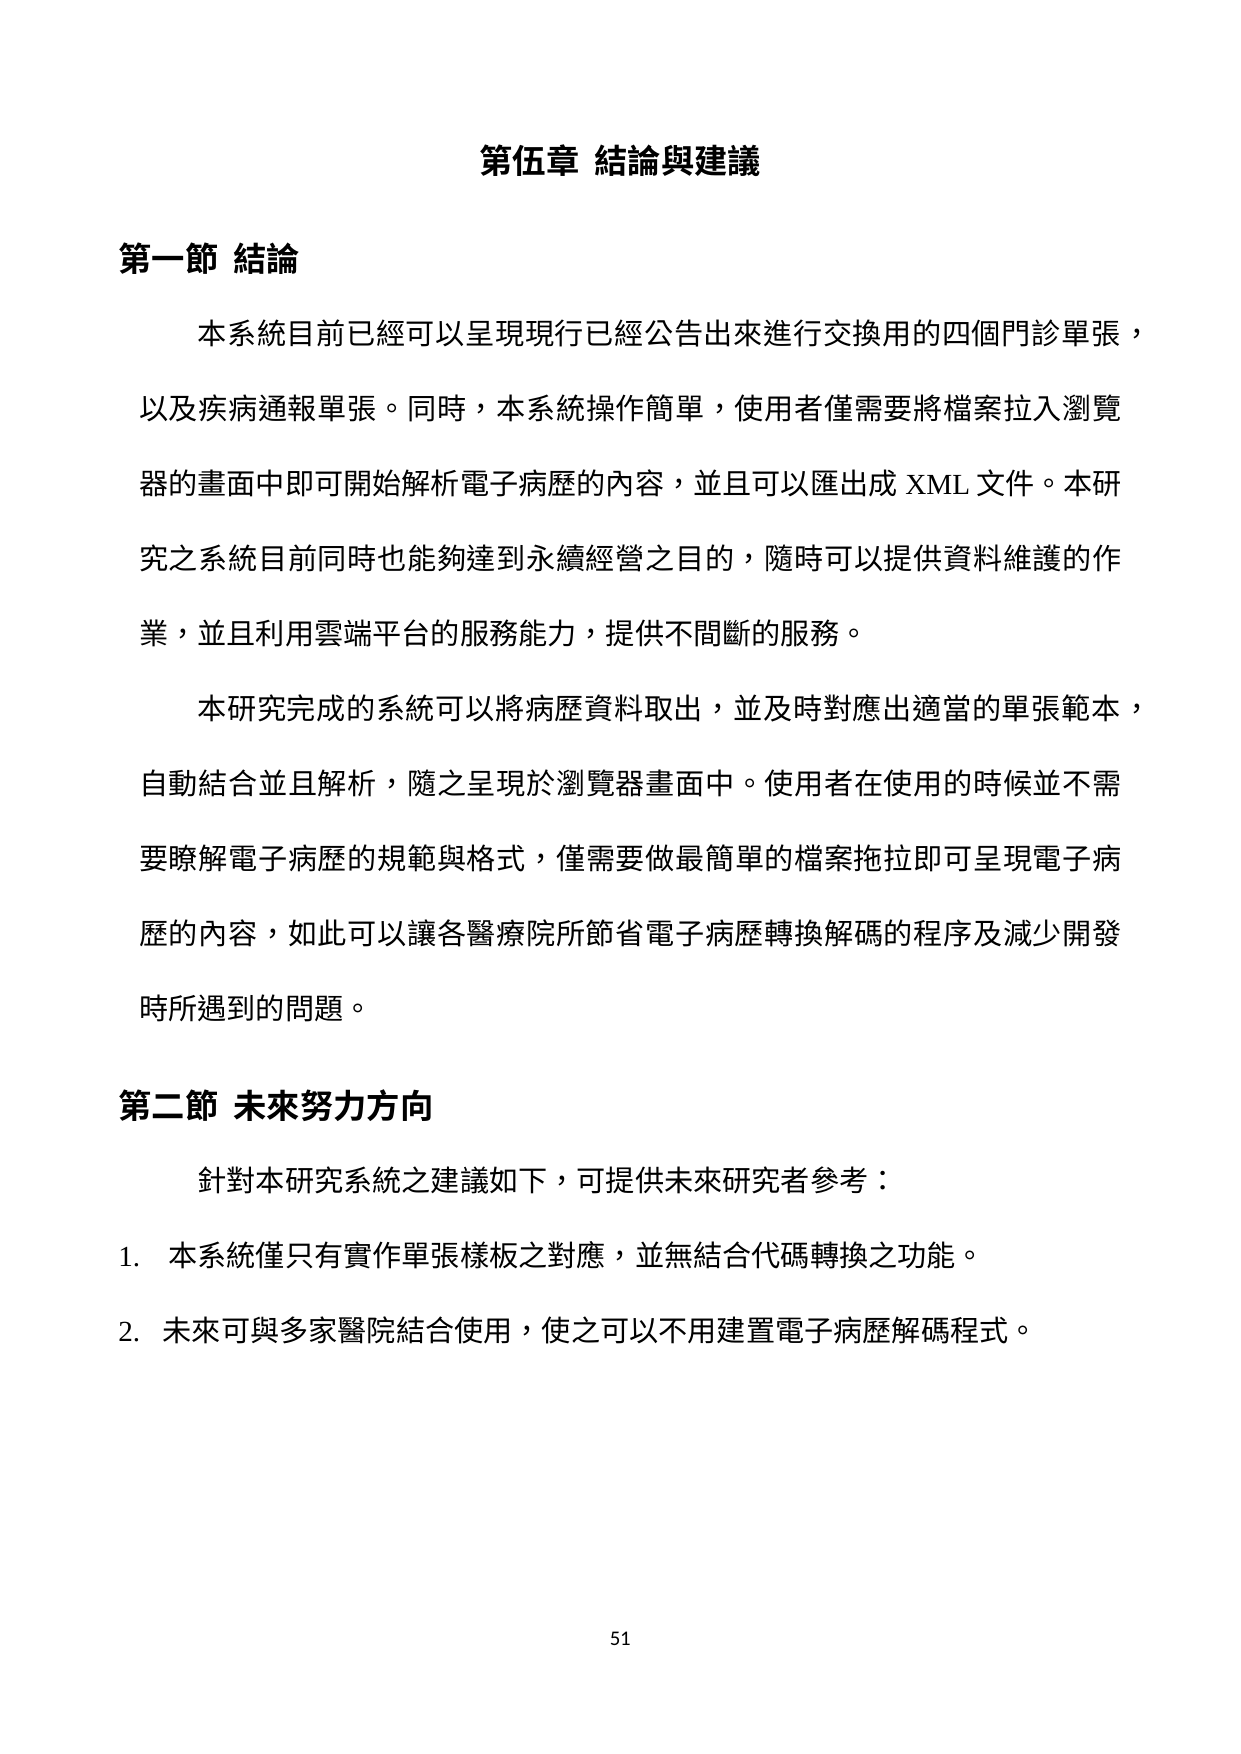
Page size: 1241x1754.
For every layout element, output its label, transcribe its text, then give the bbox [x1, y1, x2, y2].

subtitle 結論 [118, 219, 1122, 294]
list 本系統僅只有實作單張樣板之對應，並無結合代碼轉換之功能。 [118, 1217, 1122, 1292]
subtitle 結論與建議 [118, 122, 1122, 197]
subtitle 未來努力方向 [118, 1067, 1122, 1142]
text 本系統目前已經可以呈現現行已經公告出來進行交換用的四個門診單張，以及疾病通報單張。同時，本系統操作簡單，使用者僅需要將檔案拉入瀏覽器的畫面中即可開始解析電子病歷的內容，並且可以匯出成XML文件。本研究之系統目前同時也能夠達到永續經營之目的，隨時可以提供資料維護的作業，並且利用雲端平台的服務能力，提供不間斷的服務。 [139, 294, 1122, 669]
list 未來可與多家醫院結合使用，使之可以不用建置電子病歷解碼程式。 [118, 1292, 1122, 1367]
text 本研究完成的系統可以將病歷資料取出，並及時對應出適當的單張範本，自動結合並且解析，隨之呈現於瀏覽器畫面中。使用者在使用的時候並不需要瞭解電子病歷的規範與格式，僅需要做最簡單的檔案拖拉即可呈現電子病歷的內容，如此可以讓各醫療院所節省電子病歷轉換解碼的程序及減少開發時所遇到的問題。 [139, 669, 1122, 1044]
text 針對本研究系統之建議如下，可提供未來研究者參考： [139, 1142, 1122, 1217]
